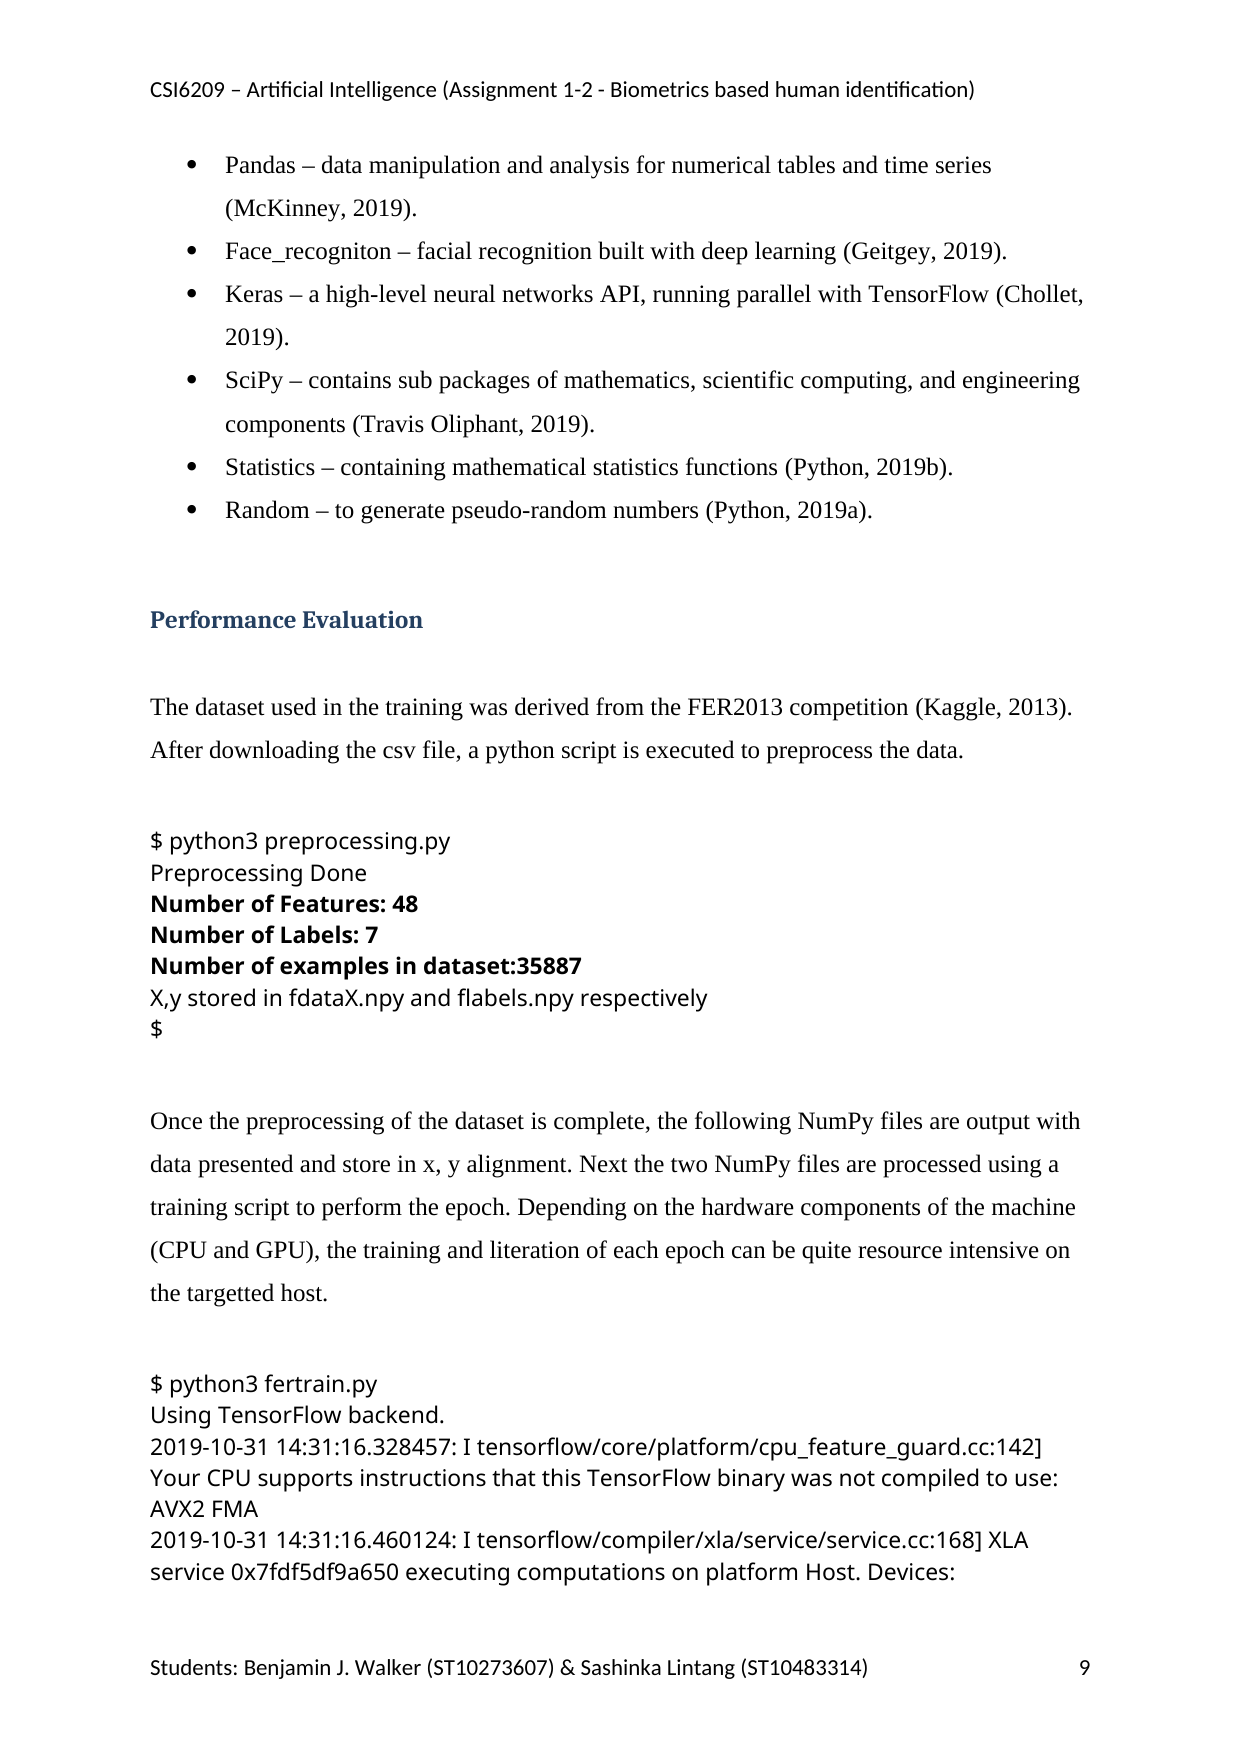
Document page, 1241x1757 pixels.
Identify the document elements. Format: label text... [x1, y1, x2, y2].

text X,y stored in fdataX.npy and flabels.npy respectively [150, 981, 1090, 1013]
text $ python3 preprocessing.py [150, 825, 1090, 856]
text Using TensorFlow backend. [150, 1399, 1090, 1431]
list Face_recogniton – facial recognition built with deep learning (Geitgey, 2019). [187, 236, 1090, 265]
list Keras – a high-level neural networks API, running parallel with TensorFlow (Chollet, 2019). [187, 279, 1090, 351]
list Statistics – containing mathematical statistics functions (Python, 2019b). [187, 452, 1090, 481]
list Pandas – data manipulation and analysis for numerical tables and time series (McKinney, 2019). [187, 150, 1090, 222]
list Random – to generate pseudo-random numbers (Python, 2019a). [187, 495, 1090, 524]
text Number of examples in dataset:35887 [150, 950, 1090, 981]
text Number of Features: 48 [150, 888, 1090, 919]
text $ python3 fertrain.py [150, 1368, 1090, 1399]
text The dataset used in the training was derived from the FER2013 competition (Kaggle, 2013). After downloading the csv file, a python script is executed to preprocess the data. [150, 692, 1090, 764]
text $ [150, 1013, 1090, 1044]
text Once the preprocessing of the dataset is complete, the following NumPy files are output with data presented and store in x, y alignment. Next the two NumPy files are processed using a training script to perform the epoch. Depending on the hardware components of the machine (CPU and GPU), the training and literation of each epoch can be quite resource intensive on the targetted host. [150, 1106, 1090, 1307]
text 2019-10-31 14:31:16.460124: I tensorflow/compiler/xla/service/service.cc:168] XLA service 0x7fdf5df9a650 executing computations on platform Host. Devices: [150, 1524, 1090, 1587]
text 2019-10-31 14:31:16.328457: I tensorflow/core/platform/cpu_feature_guard.cc:142] Your CPU supports instructions that this TensorFlow binary was not compiled to use: AVX2 FMA [150, 1431, 1090, 1524]
text Preprocessing Done [150, 856, 1090, 888]
subtitle Performance Evaluation [150, 606, 1090, 635]
text Number of Labels: 7 [150, 919, 1090, 950]
list SciPy – contains sub packages of mathematics, scientific computing, and engineering components (Travis Oliphant, 2019). [187, 366, 1090, 437]
